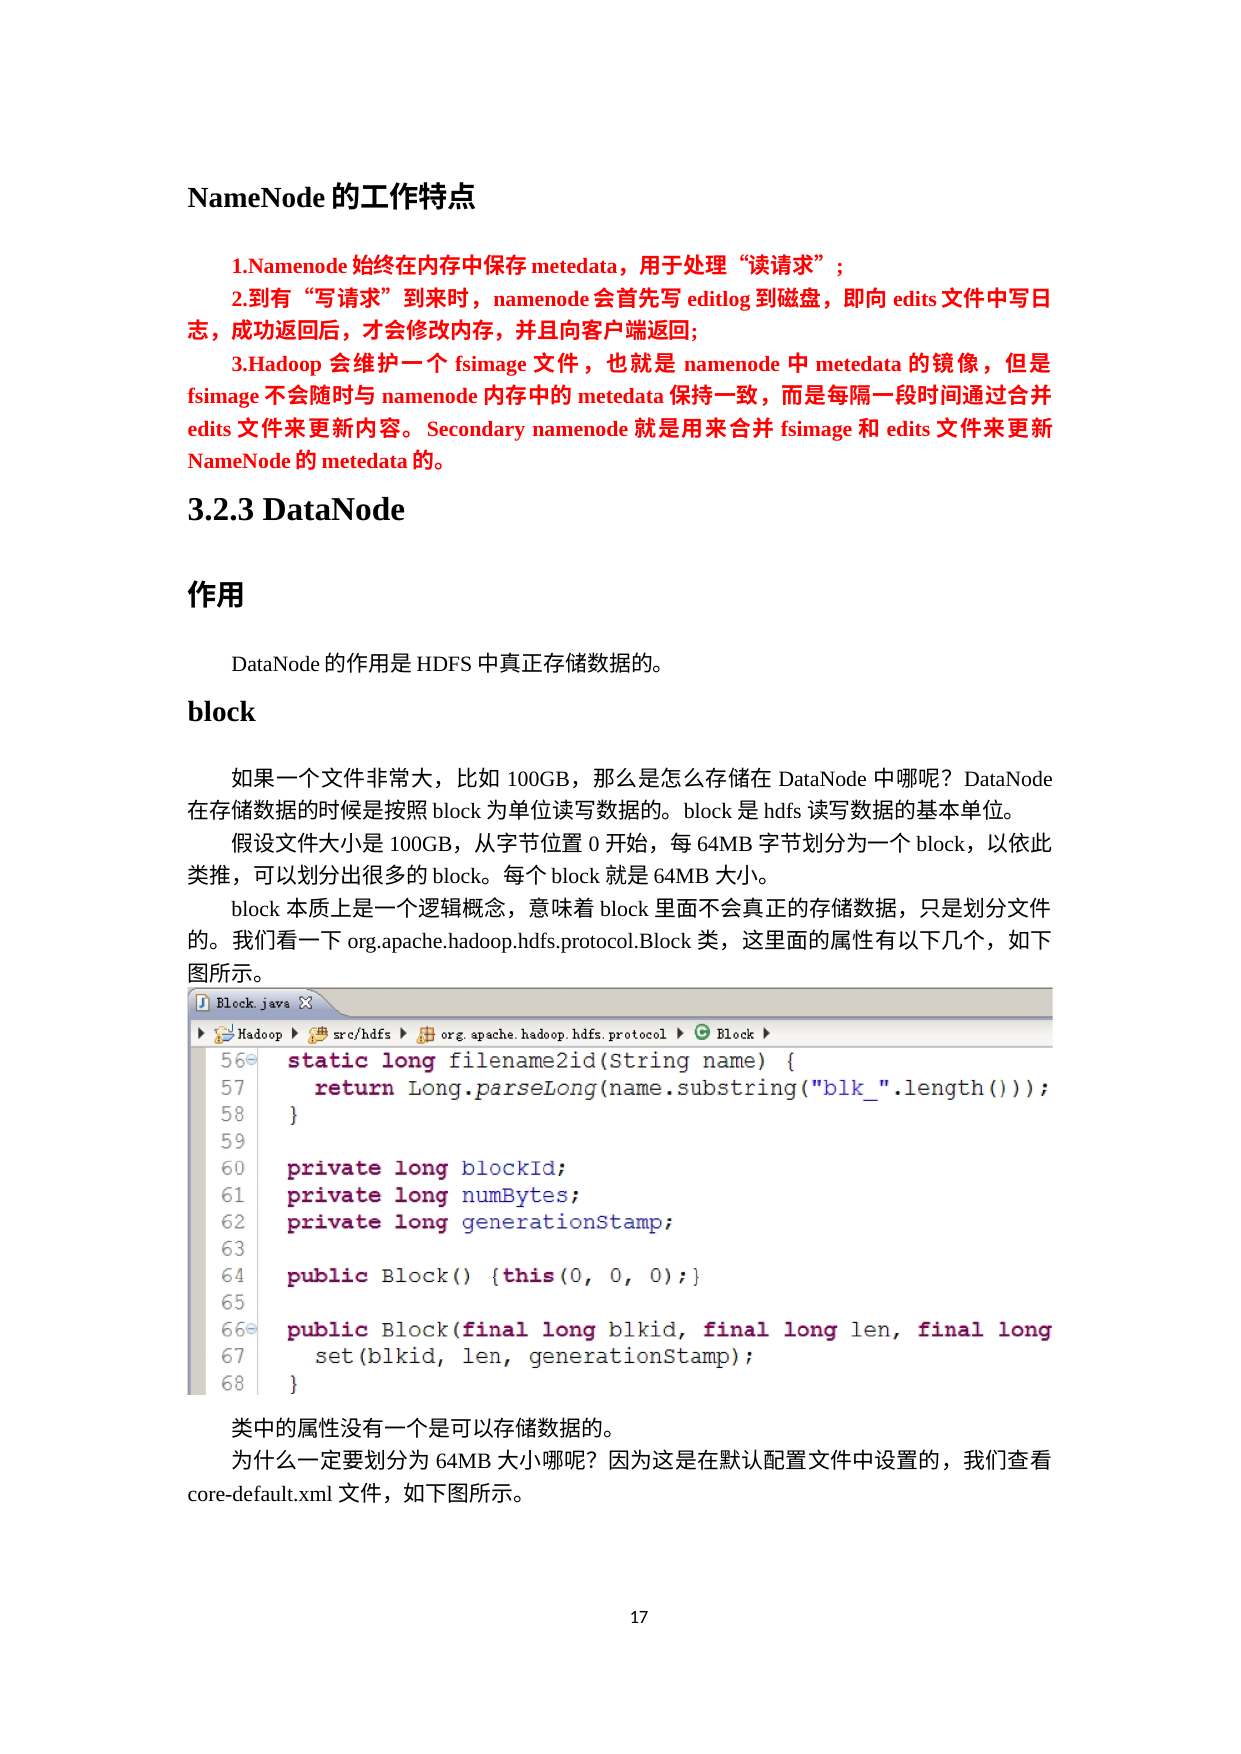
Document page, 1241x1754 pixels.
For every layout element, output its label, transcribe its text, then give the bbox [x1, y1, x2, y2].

subtitle NameNode的工作特点 [187, 162, 1053, 227]
text 类中的属性没有一个是可以存储数据的。 [187, 1410, 1053, 1443]
text DataNode的作用是HDFS 中真正存储数据的。 [187, 646, 1053, 678]
text block 本质上是一个逻辑概念，意味着block 里面不会真正的存储数据，只是划分文件的。我们看一下org.apache.hadoop.hdfs.protocol.Block 类，这里面的属性有以下几个，如下图所示。 [187, 890, 1053, 987]
subtitle 作用 [187, 560, 1053, 625]
subtitle block [187, 678, 1053, 743]
text 3.Hadoop会维护一个fsimage文件，也就是namenode中metedata的镜像，但是fsimage不会随时与namenode内存中的metedata保持一致，而是每隔一段时间通过合并edits文件来更新内容。Secondary namenode就是用来合并fsimage和edits文件来更新NameNode的metedata的。 [187, 346, 1053, 476]
text 1.Namenode始终在内存中保存metedata，用于处理“读请求”; [187, 248, 1053, 281]
text 如果一个文件非常大，比如100GB，那么是怎么存储在DataNode 中哪呢？DataNode 在存储数据的时候是按照block 为单位读写数据的。block 是hdfs 读写数据的基本单位。 [187, 760, 1053, 825]
text 假设文件大小是100GB，从字节位置0 开始，每64MB 字节划分为一个block，以依此类推，可以划分出很多的block。每个block 就是64MB 大小。 [187, 825, 1053, 890]
text 为什么一定要划分为64MB 大小哪呢？因为这是在默认配置文件中设置的，我们查看core-default.xml 文件，如下图所示。 [187, 1443, 1053, 1508]
subtitle 3.2.3 DataNode [187, 476, 1053, 541]
text 2.到有“写请求”到来时，namenode会首先写editlog到磁盘，即向edits文件中写日志，成功返回后，才会修改内存，并且向客户端返回; [187, 281, 1053, 346]
